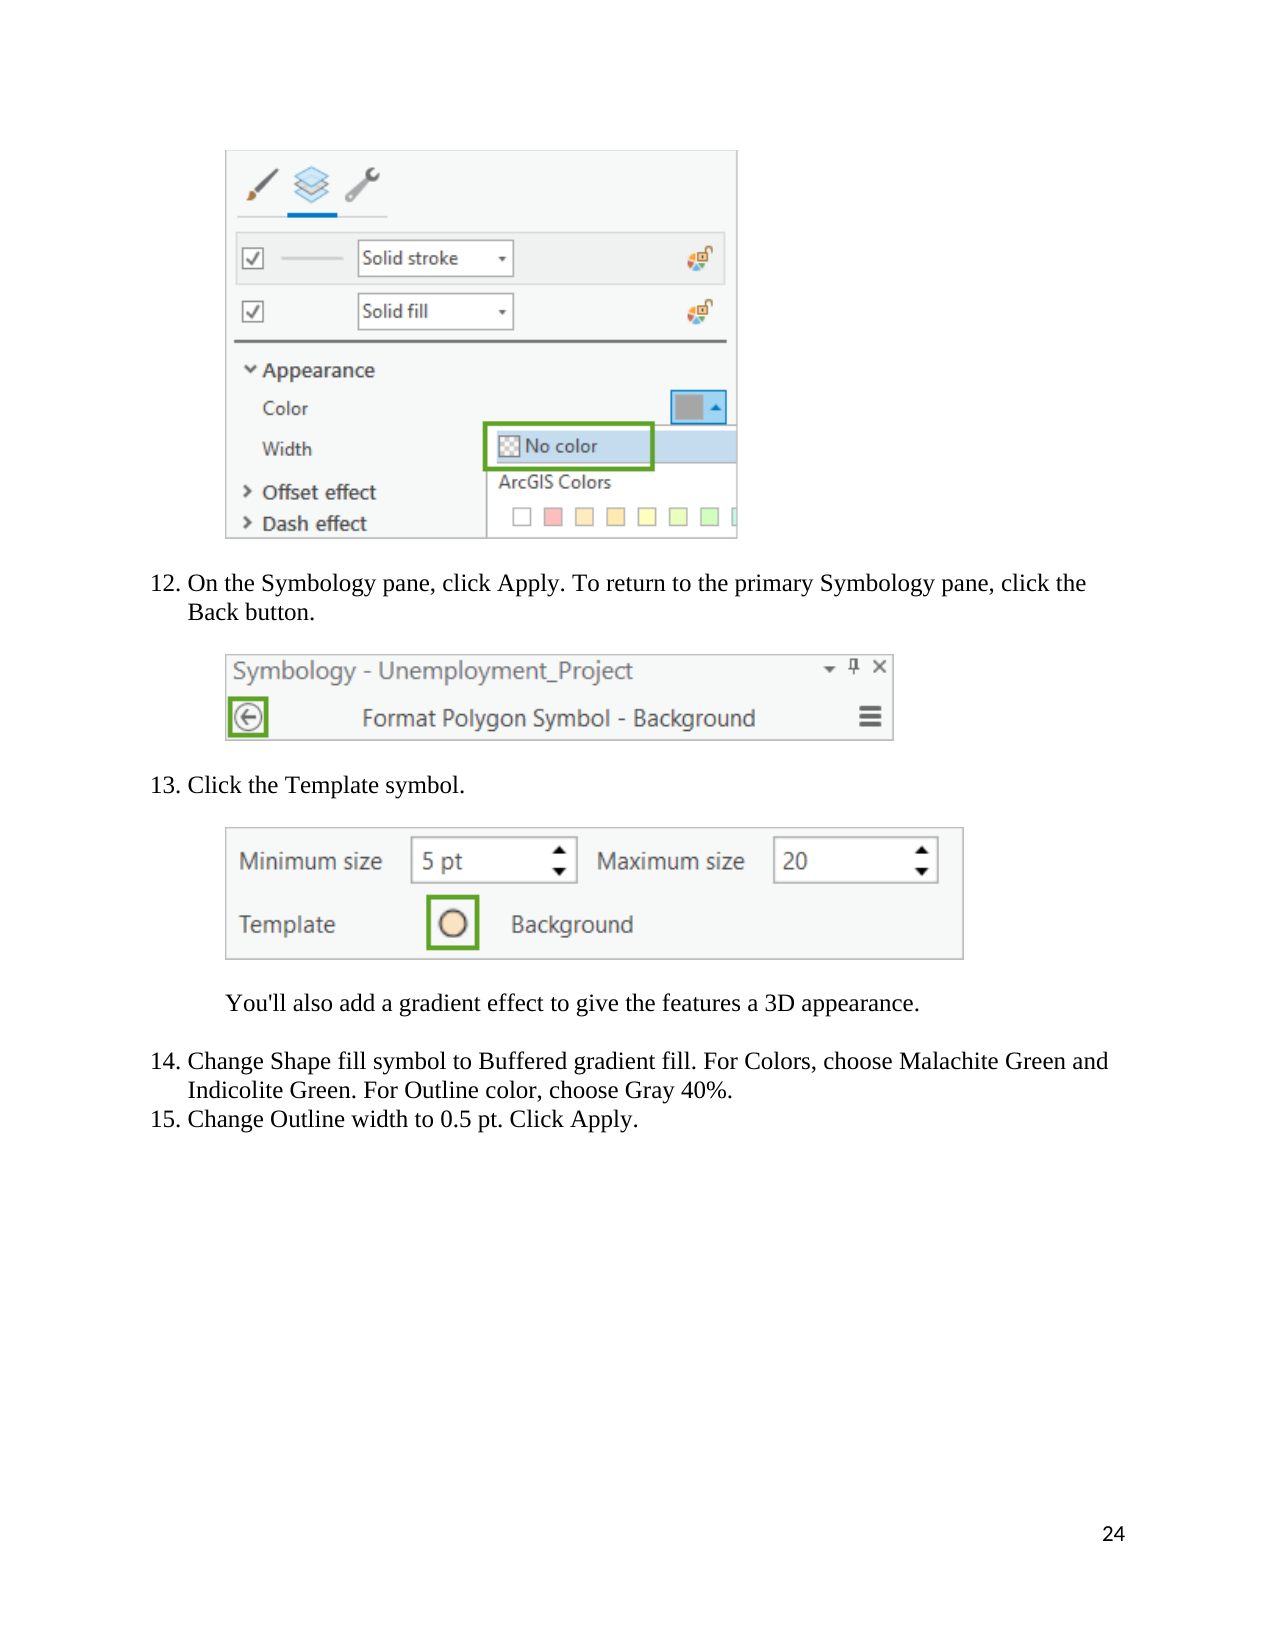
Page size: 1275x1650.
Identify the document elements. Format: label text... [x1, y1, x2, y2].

list Change Shape fill symbol to Buffered gradient fill. For Colors, choose Malachite Green and Indicolite Green. For Outline color, choose Gray 40%. [150, 1046, 1125, 1104]
picture [225, 150, 738, 539]
text You'll also add a gradient effect to give the features a 3D appearance. [225, 988, 1125, 1017]
list Click the Template symbol. [150, 770, 1125, 799]
list On the Symbology pane, click Apply. To return to the primary Symbology pane, click the Back button. [150, 568, 1125, 625]
picture [225, 654, 894, 741]
list Change Outline width to 0.5 pt. Click Apply. [150, 1104, 1125, 1132]
picture [225, 827, 964, 960]
